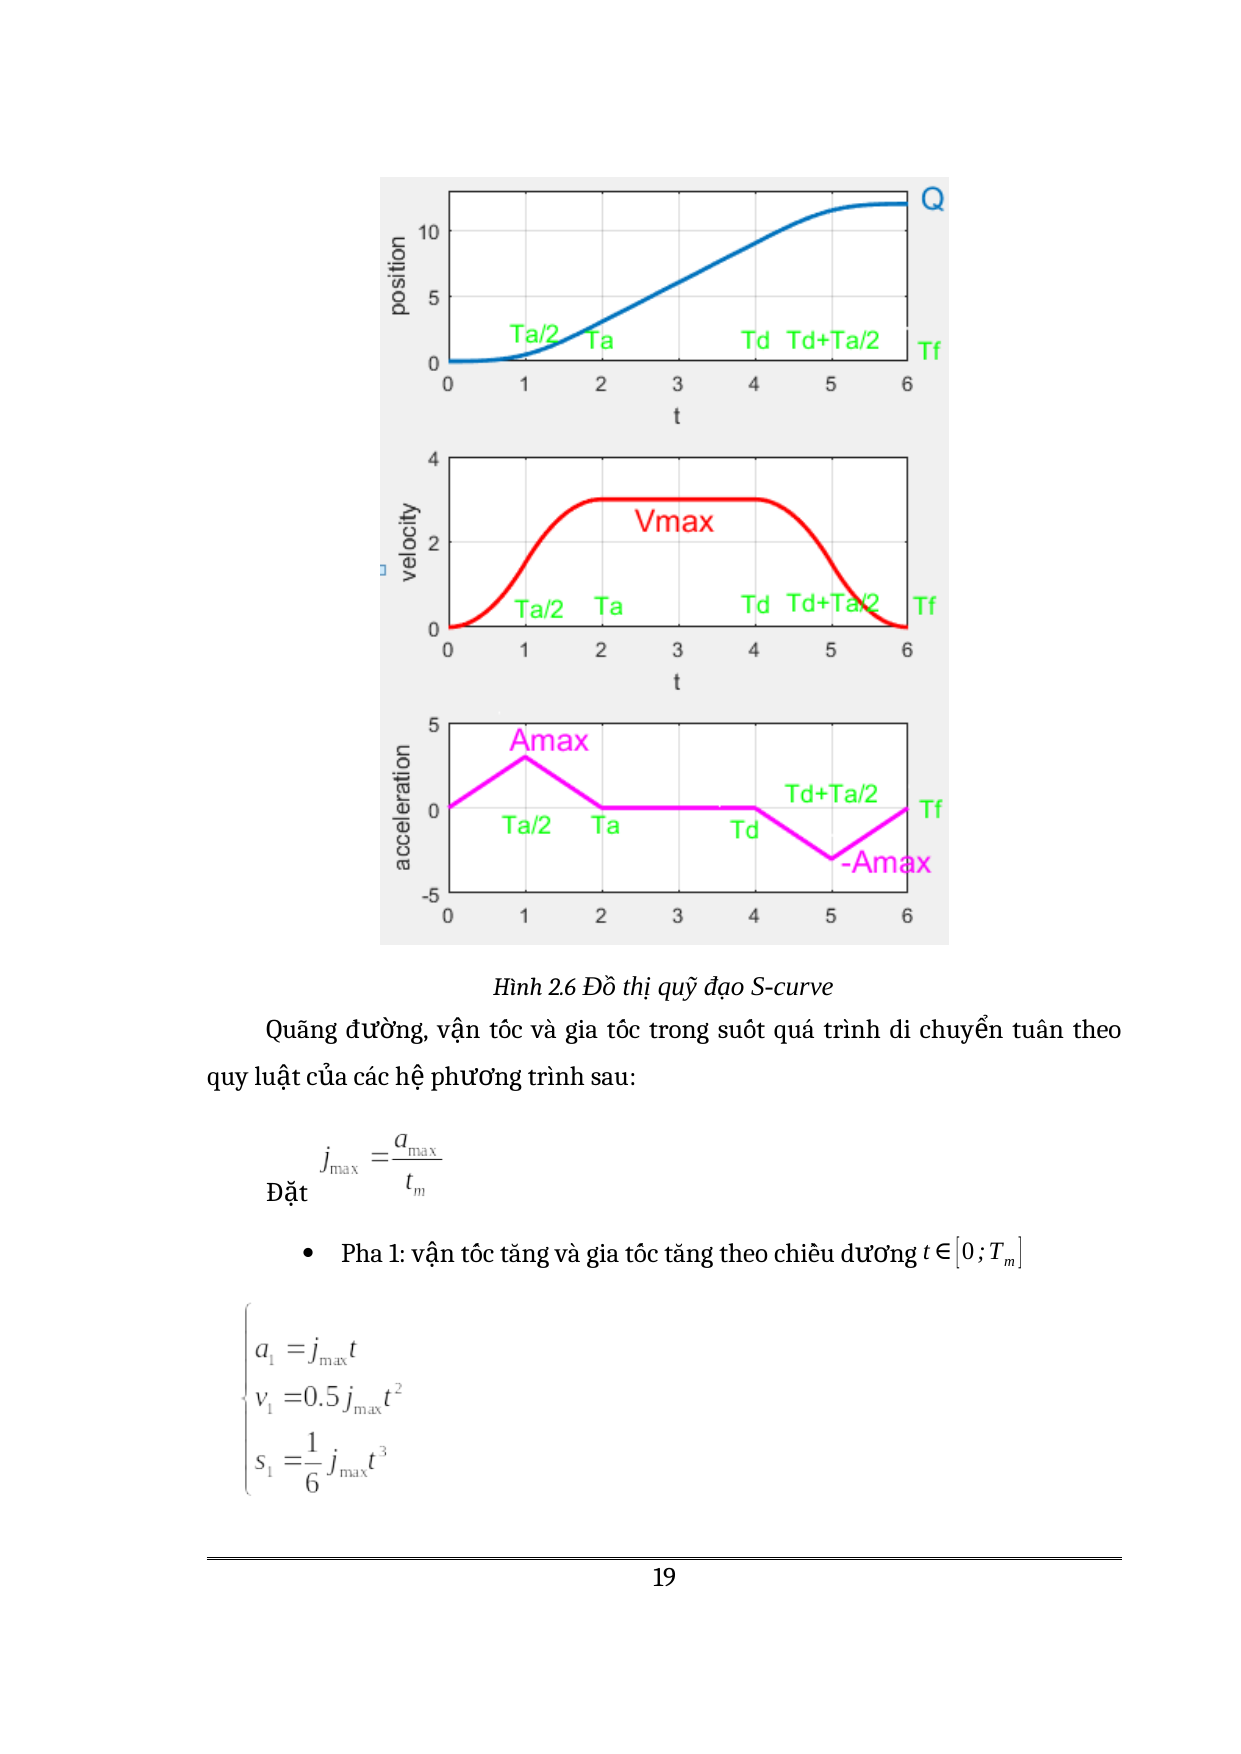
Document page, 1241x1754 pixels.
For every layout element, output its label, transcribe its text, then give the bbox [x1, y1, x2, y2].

list Pha 1: vận tốc tăng và gia tốc tăng theo chiều dương [303, 1236, 1122, 1271]
text Đặt [207, 1120, 1122, 1208]
text Quãng đường, vận tốc và gia tốc trong suốt quá trình di chuyển tuân theo quy luật của các hệ phương trình sau: [207, 1014, 1122, 1092]
picture [380, 177, 949, 945]
